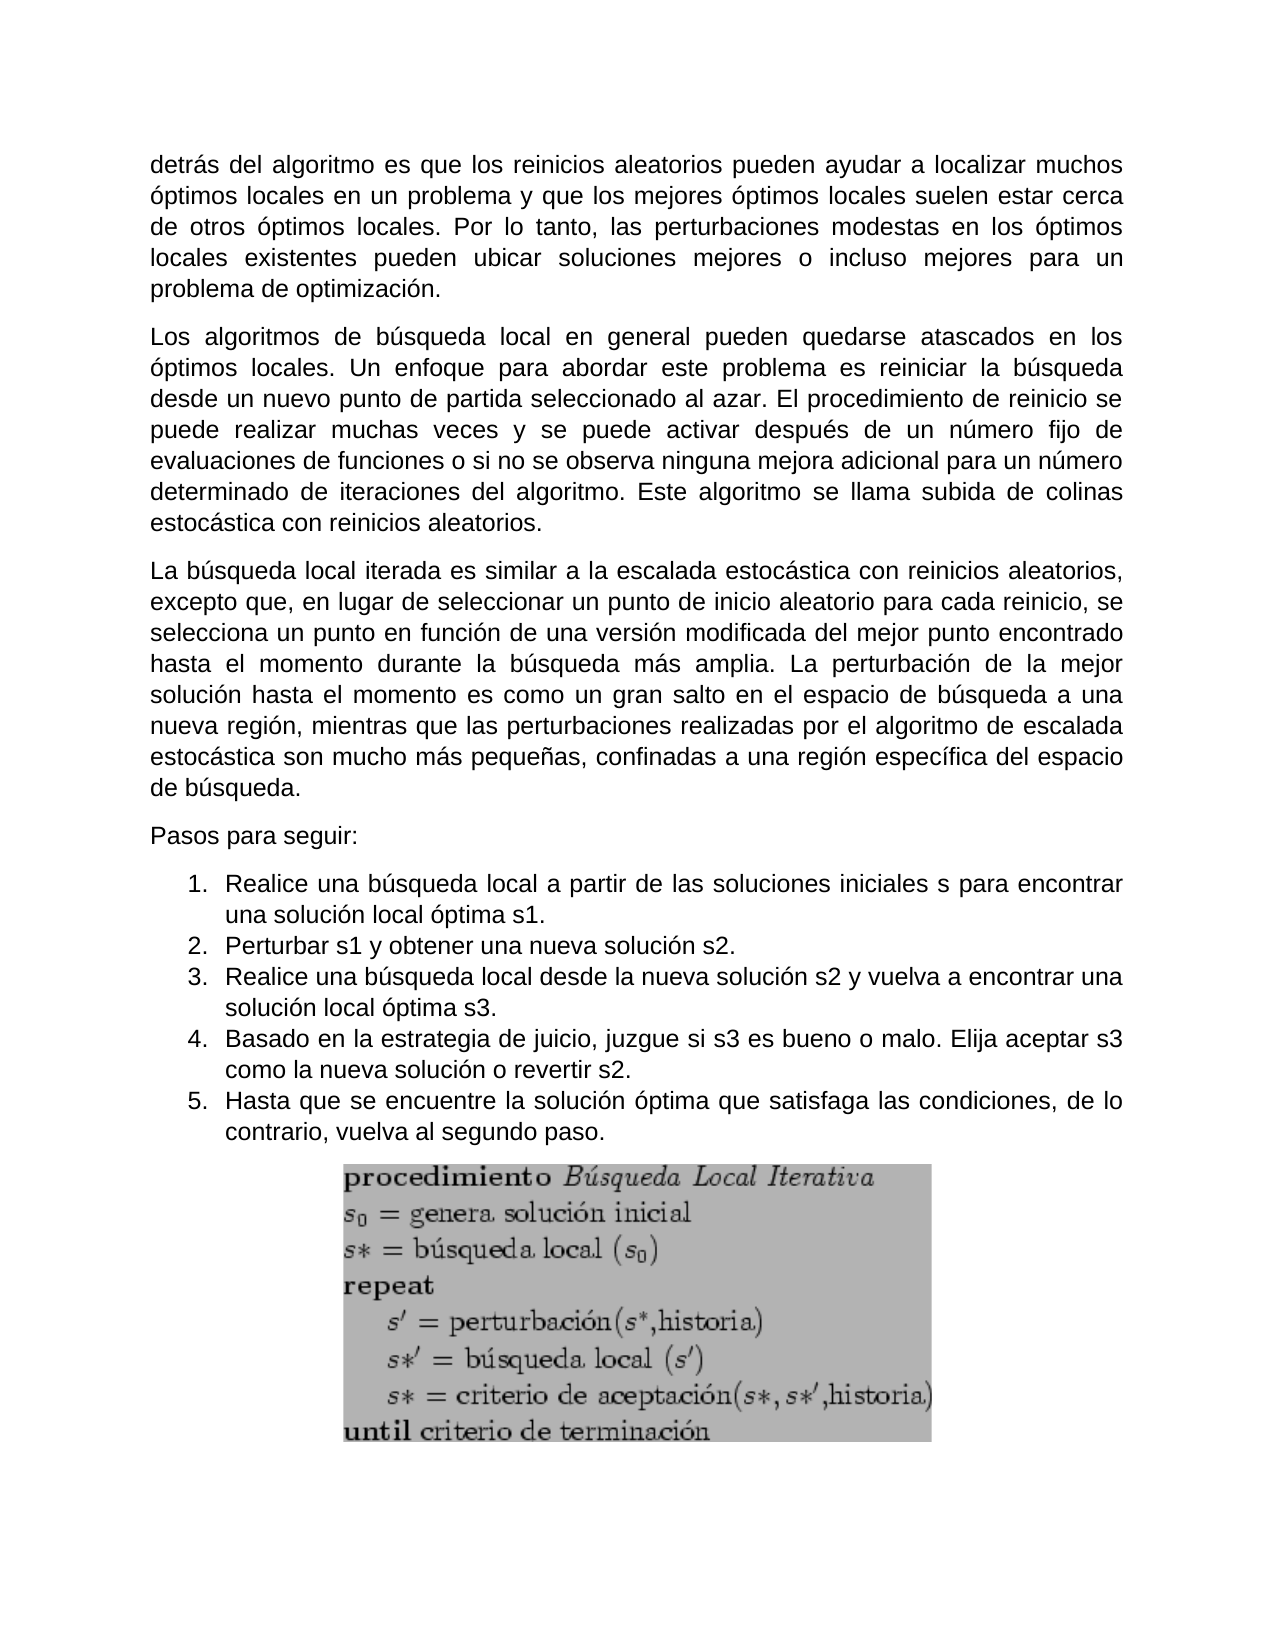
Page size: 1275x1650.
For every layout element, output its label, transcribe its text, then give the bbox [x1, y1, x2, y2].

picture [343, 1164, 932, 1442]
list Perturbar s1 y obtener una nueva solución s2. [187, 931, 1125, 959]
list Basado en la estrategia de juicio, juzgue si s3 es bueno o malo. Elija aceptar s3 como la nueva solución o revertir s2. [187, 1024, 1125, 1083]
list Realice una búsqueda local desde la nueva solución s2 y vuelva a encontrar una solución local óptima s3. [187, 962, 1125, 1021]
text La búsqueda local iterada es similar a la escalada estocástica con reinicios aleatorios, excepto que, en lugar de seleccionar un punto de inicio aleatorio para cada reinicio, se selecciona un punto en función de una versión modificada del mejor punto encontrado hasta el momento durante la búsqueda más amplia. La perturbación de la mejor solución hasta el momento es como un gran salto en el espacio de búsqueda a una nueva región, mientras que las perturbaciones realizadas por el algoritmo de escalada estocástica son mucho más pequeñas, confinadas a una región específica del espacio de búsqueda. [150, 556, 1125, 802]
text Los algoritmos de búsqueda local en general pueden quedarse atascados en los óptimos locales. Un enfoque para abordar este problema es reiniciar la búsqueda desde un nuevo punto de partida seleccionado al azar. El procedimiento de reinicio se puede realizar muchas veces y se puede activar después de un número fijo de evaluaciones de funciones o si no se observa ninguna mejora adicional para un número determinado de iteraciones del algoritmo. Este algoritmo se llama subida de colinas estocástica con reinicios aleatorios. [150, 322, 1125, 537]
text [150, 150, 1125, 303]
list Hasta que se encuentre la solución óptima que satisfaga las condiciones, de lo contrario, vuelva al segundo paso. [187, 1086, 1125, 1146]
text Pasos para seguir: [150, 821, 1125, 849]
list Realice una búsqueda local a partir de las soluciones iniciales s para encontrar una solución local óptima s1. [187, 868, 1125, 928]
